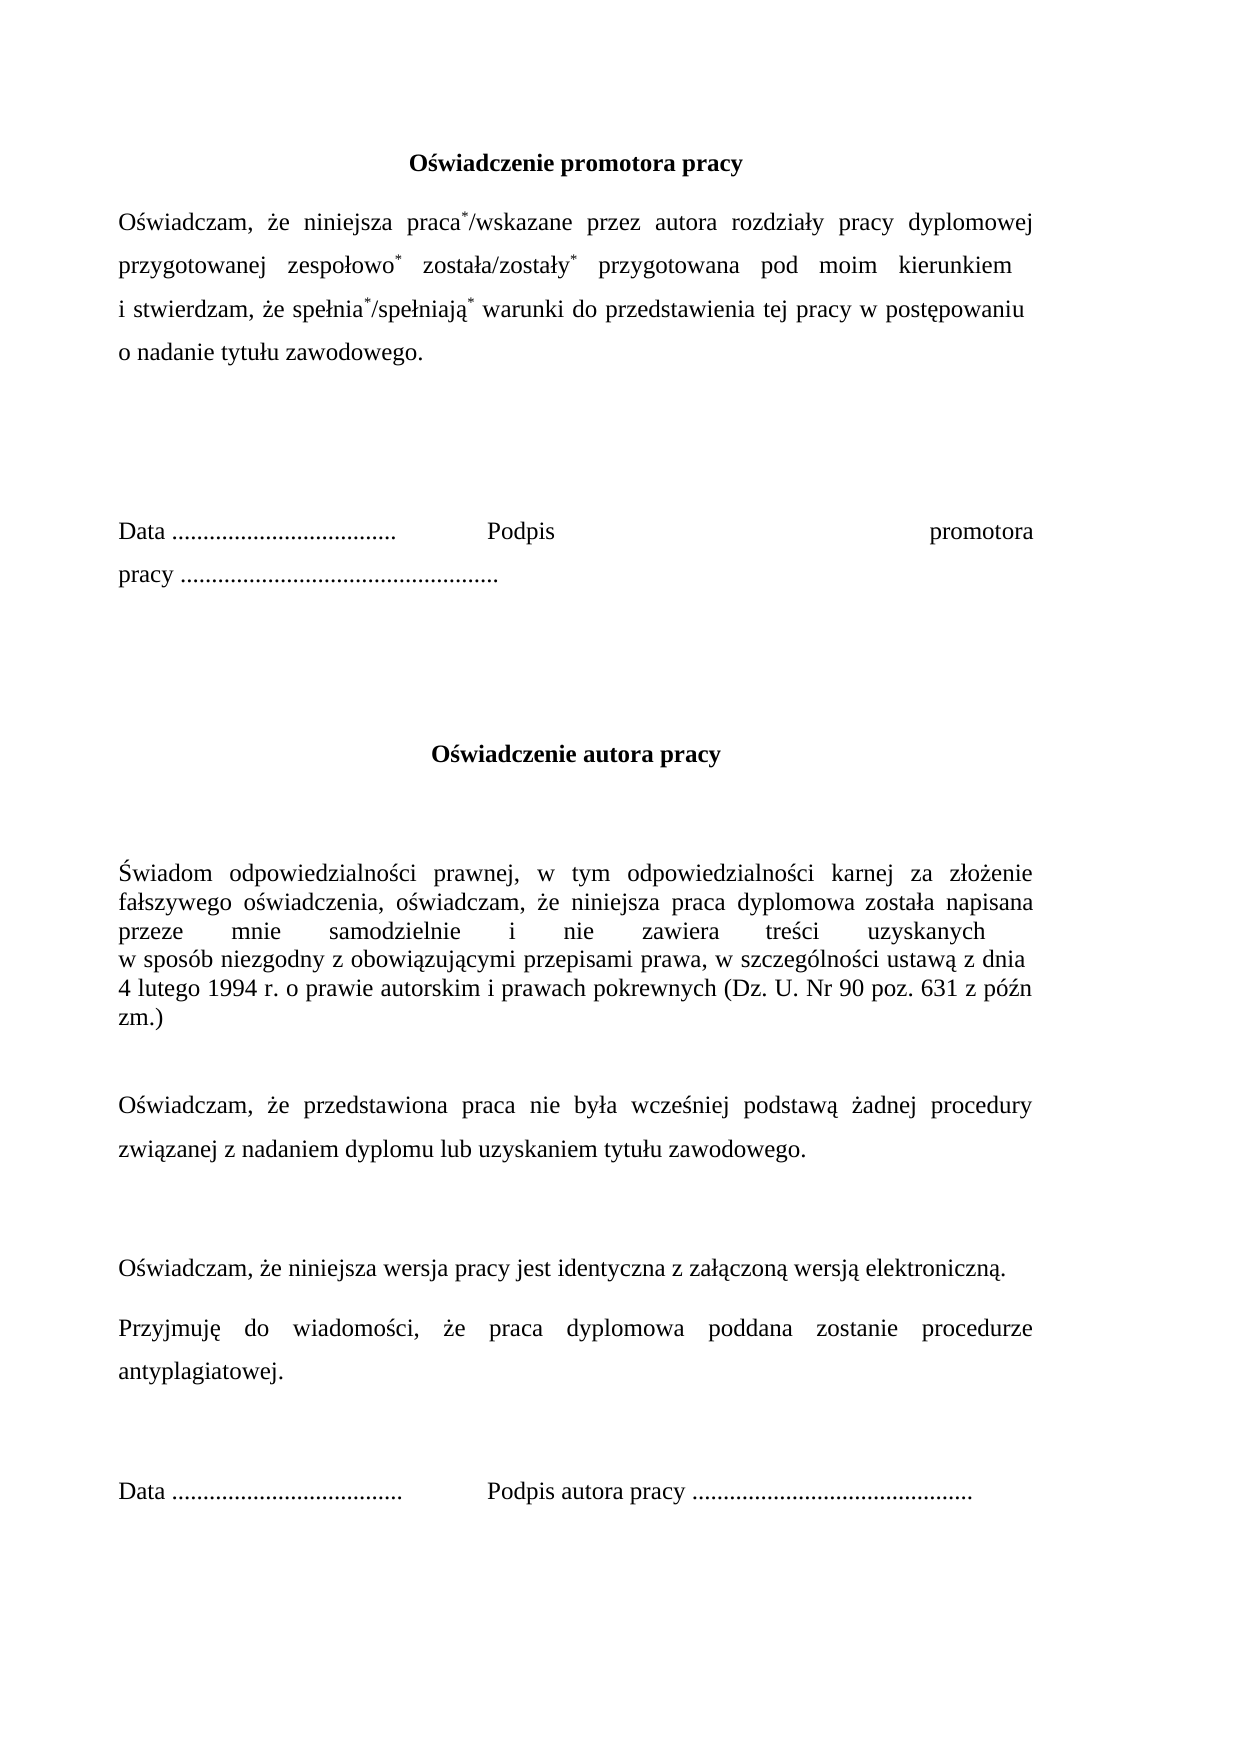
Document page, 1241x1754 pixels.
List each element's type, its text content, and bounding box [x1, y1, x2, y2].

text Oświadczenie autora pracy [118, 739, 1033, 767]
text Data ..................................... Podpis autora pracy ............................................. [118, 1476, 1033, 1504]
text Data .................................... Podpis promotora pracy ................................................... [118, 516, 1033, 588]
text Świadom odpowiedzialności prawnej, w tym odpowiedzialności karnej za złożenie fałszywego oświadczenia, oświadczam, że niniejsza praca dyplomowa została napisana przeze mnie samodzielnie i nie zawiera treści uzyskanych w sposób niezgodny z obowiązującymi przepisami prawa, w szczególności ustawą z dnia 4 lutego 1994 r. o prawie autorskim i prawach pokrewnych (Dz. U. Nr 90 poz. 631 z późn zm.) [118, 858, 1033, 1031]
text Oświadczam, że niniejsza praca*/wskazane przez autora rozdziały pracy dyplomowej przygotowanej zespołowo* została/zostały* przygotowana pod moim kierunkiem i stwierdzam, że spełnia*/spełniają* warunki do przedstawienia tej pracy w postępowaniu o nadanie tytułu zawodowego. [118, 207, 1033, 366]
text Oświadczam, że przedstawiona praca nie była wcześniej podstawą żadnej procedury związanej z nadaniem dyplomu lub uzyskaniem tytułu zawodowego. [118, 1091, 1033, 1162]
text Oświadczenie promotora pracy [118, 148, 1033, 176]
text Przyjmuję do wiadomości, że praca dyplomowa poddana zostanie procedurze antyplagiatowej. [118, 1313, 1033, 1385]
text Oświadczam, że niniejsza wersja pracy jest identyczna z załączoną wersją elektroniczną. [118, 1253, 1033, 1282]
